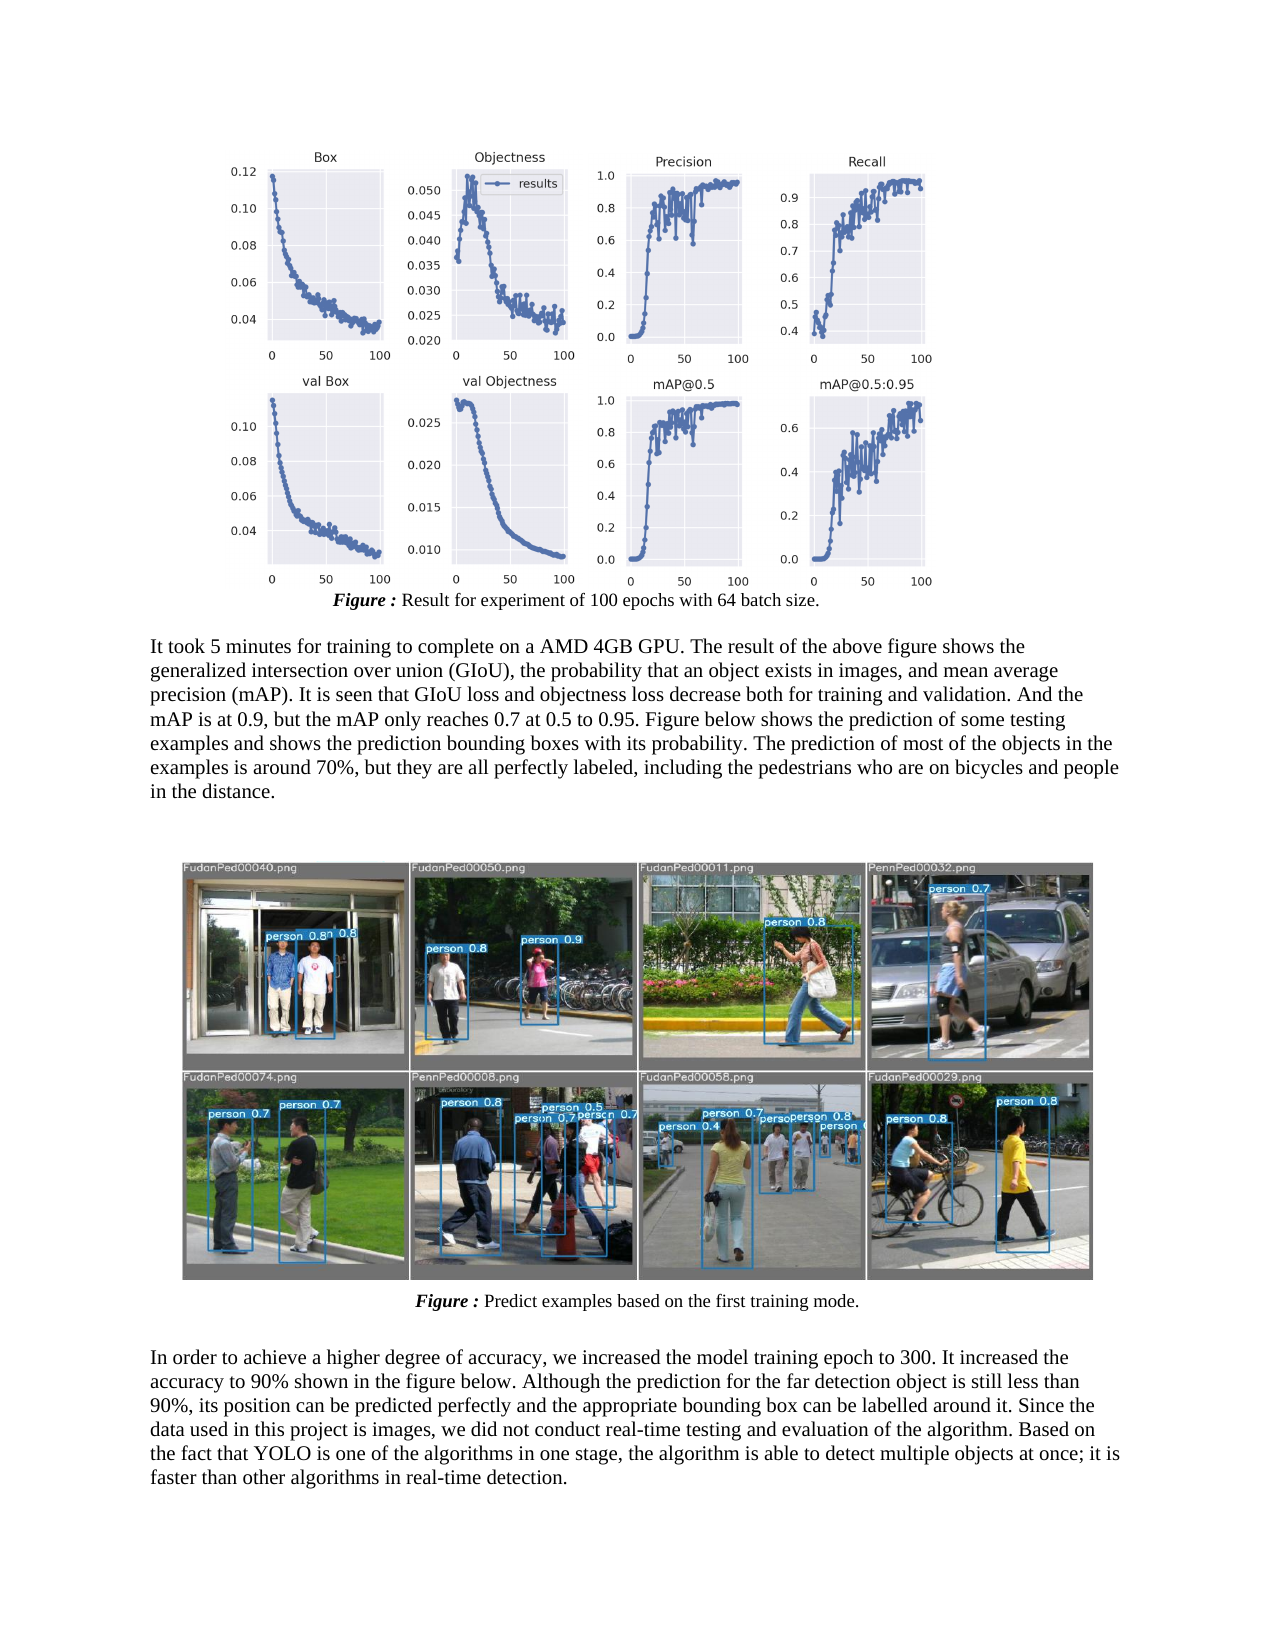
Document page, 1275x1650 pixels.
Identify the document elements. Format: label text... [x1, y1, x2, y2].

text In order to achieve a higher degree of accuracy, we increased the model training epoch to 300. It increased the accuracy to 90% shown in the figure below. Although the prediction for the far detection object is still less than 90%, its position can be predicted perfectly and the appropriate bounding box can be labelled around it. Since the data used in this project is images, we did not conduct real-time testing and evaluation of the algorithm. Based on the fact that YOLO is one of the algorithms in one stage, the algorithm is able to detect multiple objects at once; it is faster than other algorithms in real-time detection. [150, 1344, 1125, 1489]
picture [588, 153, 937, 589]
text Figure : Predict examples based on the first training mode. [150, 1290, 1125, 1311]
picture [181, 861, 1094, 1280]
text It took 5 minutes for training to complete on a AMD 4GB GPU. The result of the above figure shows the generalized intersection over union (GIoU), the probability that an object exists in images, and mean average precision (mAP). It is seen that GIoU loss and objectness loss decrease both for training and validation. And the mAP is at 0.9, but the mAP only reaches 0.7 at 0.5 to 0.95. Figure below shows the prediction of some testing examples and shows the prediction bounding boxes with its probability. The prediction of most of the objects in the examples is around 70%, but they are all perfectly labeled, including the pedestrians who are on bicycles and people in the distance. [150, 634, 1125, 803]
text Figure : Result for experiment of 100 epochs with 64 batch size. [225, 589, 1125, 610]
picture [225, 150, 583, 589]
